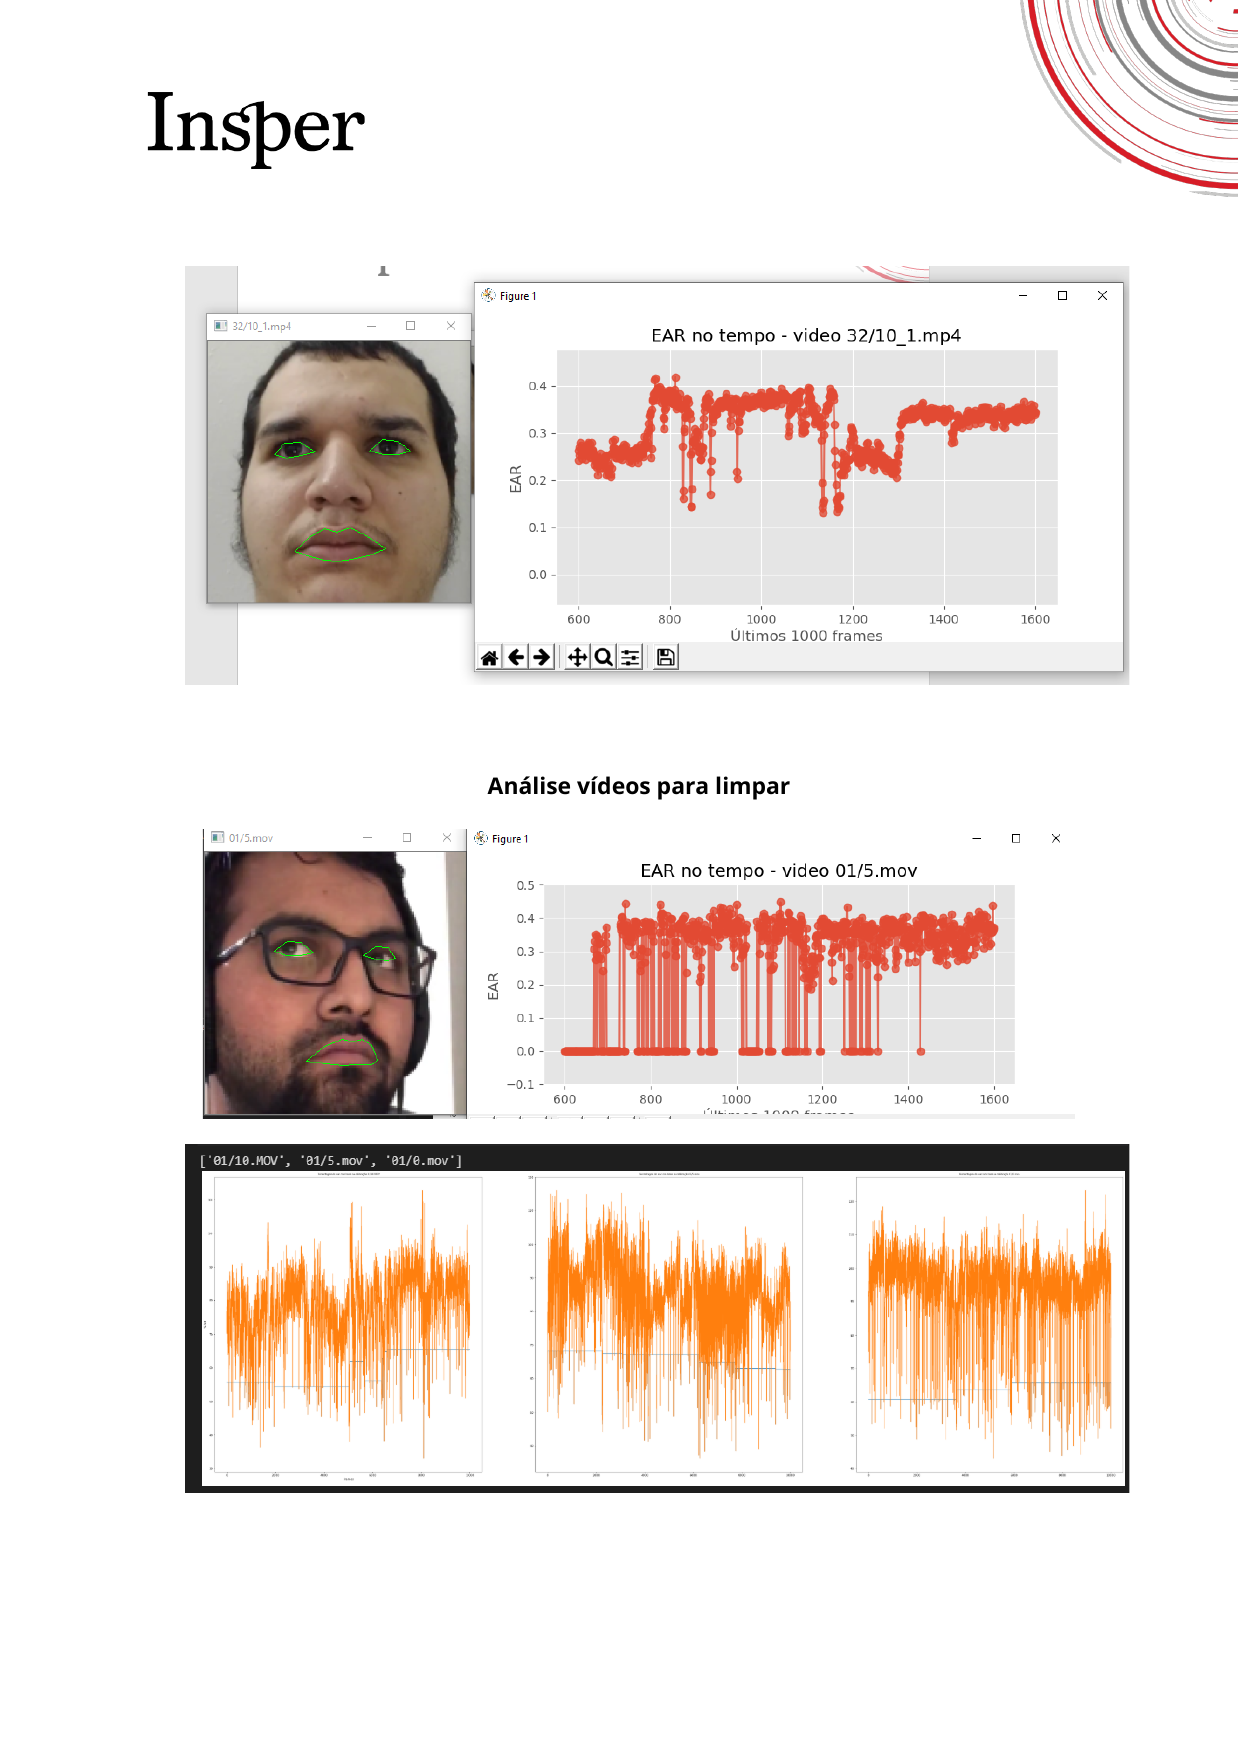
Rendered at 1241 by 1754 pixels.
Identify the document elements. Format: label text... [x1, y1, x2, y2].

picture [185, 266, 1130, 685]
picture [147, 92, 365, 169]
picture [185, 1144, 1130, 1493]
picture [202, 829, 1075, 1119]
list Análise vídeos para limpar [185, 770, 1092, 801]
